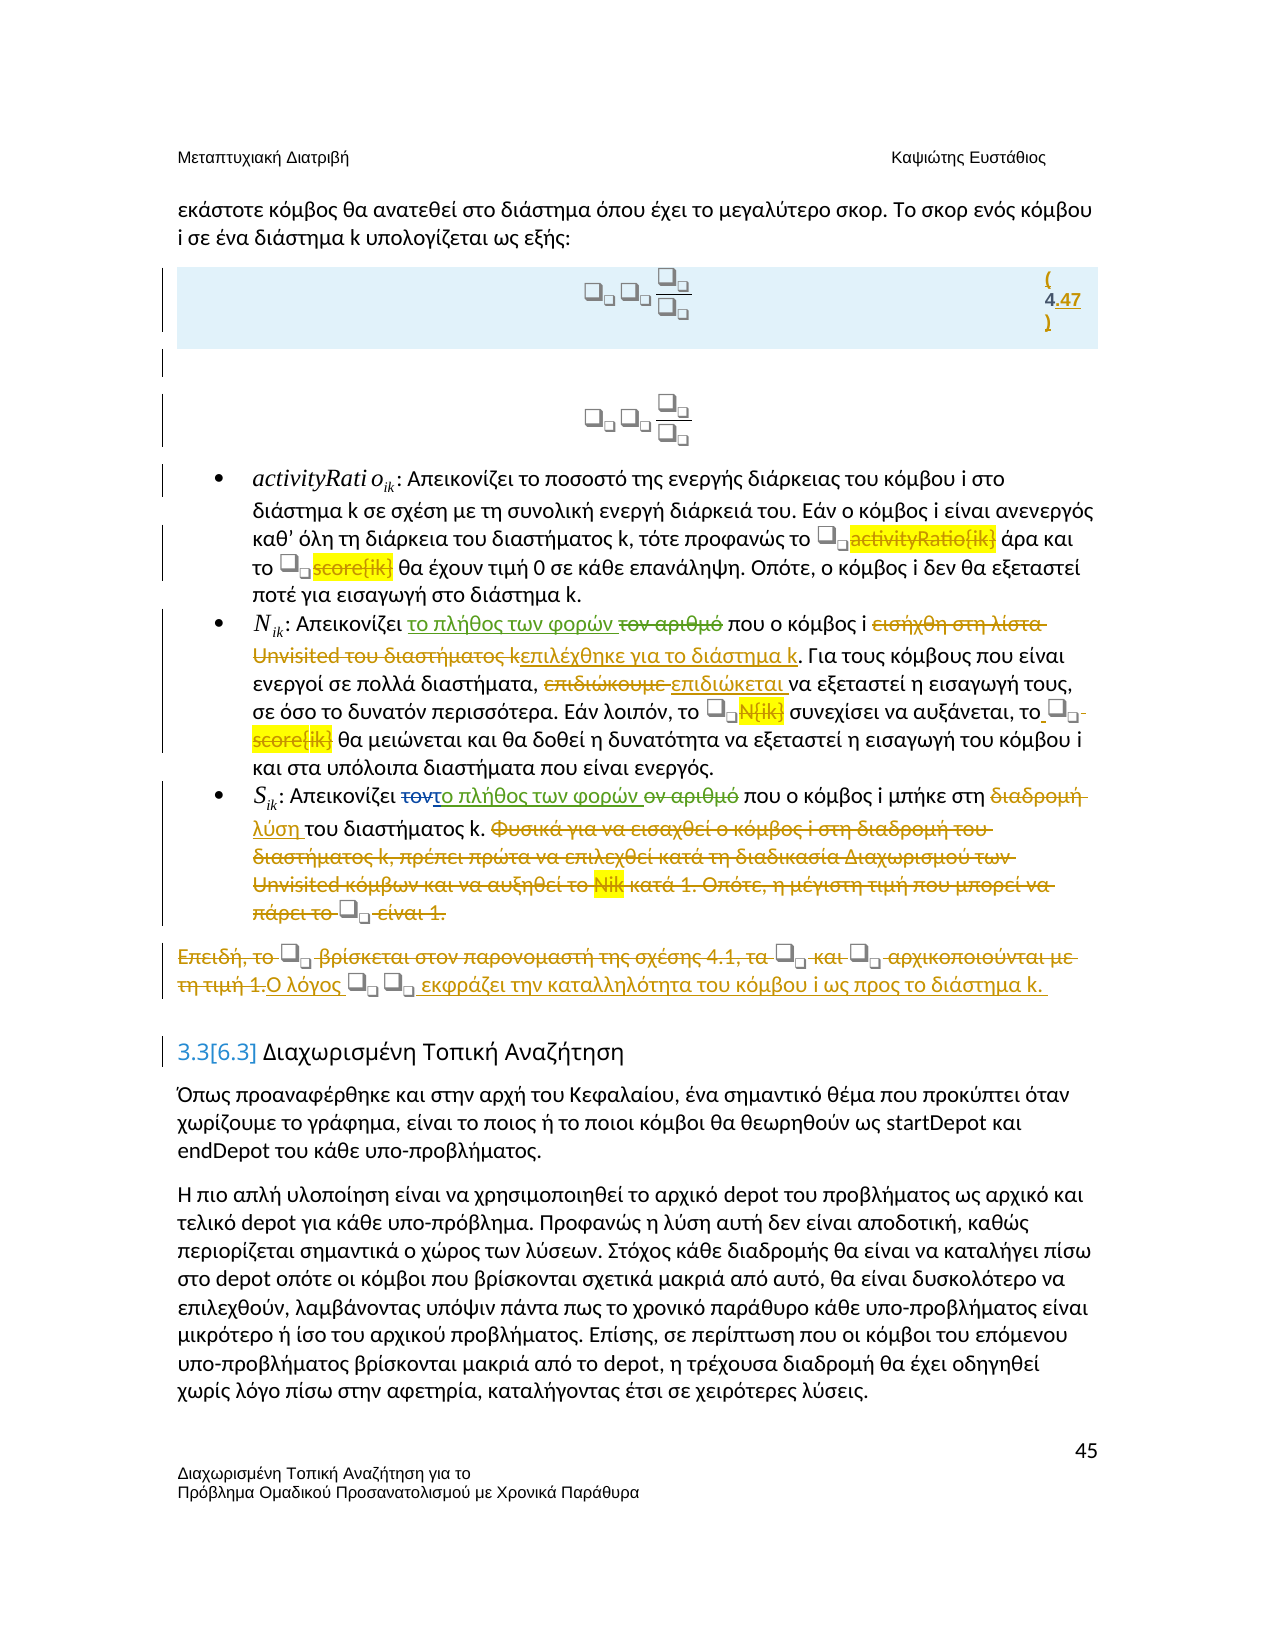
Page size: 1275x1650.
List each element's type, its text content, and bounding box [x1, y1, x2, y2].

subtitle Διαχωρισμένη Τοπική Αναζήτηση [177, 1036, 1098, 1067]
text Η πιο απλή υλοποίηση είναι να χρησιμοποιηθεί το αρχικό depot του προβλήματος ως αρχικό και τελικό depot για κάθε υπο-πρόβλημα. Προφανώς η λύση αυτή δεν είναι αποδοτική, καθώς περιορίζεται σημαντικά ο χώρος των λύσεων. Στόχος κάθε διαδρομής θα είναι να καταλήγει πίσω στο depot οπότε οι κόμβοι που βρίσκονται σχετικά μακριά από αυτό, θα είναι δυσκολότερο να επιλεχθούν, λαμβάνοντας υπόψιν πάντα πως το χρονικό παράθυρο κάθε υπο-προβλήματος είναι μικρότερο ή ίσο του αρχικού προβλήματος. Επίσης, σε περίπτωση που οι κόμβοι του επόμενου υπο-προβλήματος βρίσκονται μακριά από το depot, η τρέχουσα διαδρομή θα έχει οδηγηθεί χωρίς λόγο πίσω στην αφετηρία, καταλήγοντας έτσι σε χειρότερες λύσεις. [177, 1181, 1098, 1405]
text Όπως προαναφέρθηκε και στην αρχή του Κεφαλαίου, ένα σημαντικό θέμα που προκύπτει όταν χωρίζουμε το γράφημα, είναι το ποιος ή το ποιοι κόμβοι θα θεωρηθούν ως startDepot και endDepot του κάθε υπο-προβλήματος. [177, 1080, 1098, 1164]
list : Απεικονίζει που ο κόμβος i . Για τους κόμβους που είναι ενεργοί σε πολλά διαστήματα, να εξεταστεί η εισαγωγή τους, σε όσο το δυνατόν περισσότερα. Εάν λοιπόν, το συνεχίσει να αυξάνεται, το θα μειώνεται και θα δοθεί η δυνατότητα να εξεταστεί η εισαγωγή του κόμβου i και στα υπόλοιπα διαστήματα που είναι ενεργός. [215, 609, 1098, 781]
list : Απεικονίζει το ποσοστό της ενεργής διάρκειας του κόμβου i στο διάστημα k σε σχέση με τη συνολική ενεργή διάρκειά του. Εάν ο κόμβος i είναι ανενεργός καθ’ όλη τη διάρκεια του διαστήματος k, τότε προφανώς το άρα και το θα έχουν τιμή 0 σε κάθε επανάληψη. Οπότε, ο κόμβος i δεν θα εξεταστεί ποτέ για εισαγωγή στο διάστημα k. [215, 464, 1098, 609]
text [177, 195, 1098, 251]
list : Απεικονίζει που ο κόμβος i μπήκε στη του διαστήματος k. [215, 781, 1098, 926]
